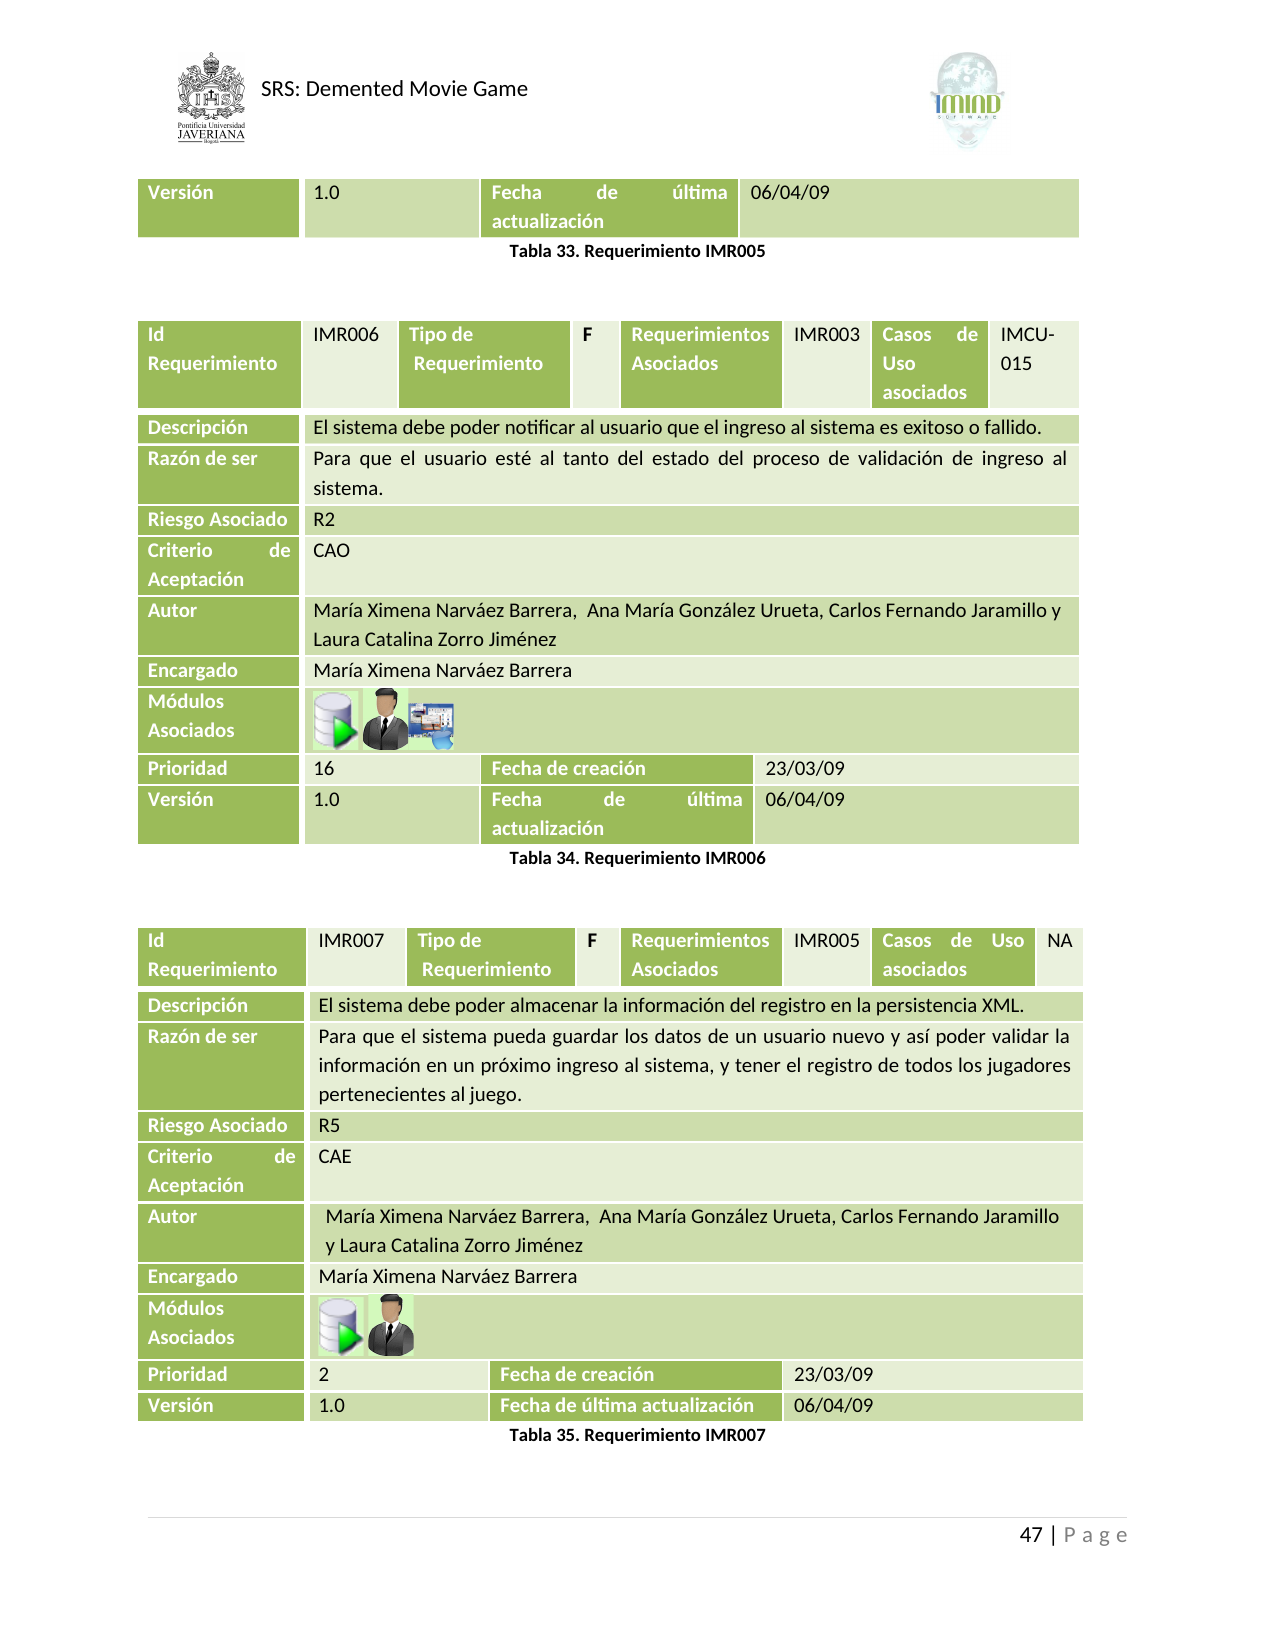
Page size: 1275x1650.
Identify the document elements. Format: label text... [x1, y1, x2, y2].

picture [363, 688, 454, 750]
table_cell María Ximena Narváez Barrera [305, 657, 1079, 686]
table_cell María Ximena Narváez Barrera, Ana María González Urueta, Carlos Fernando Jaramillo y Laura Catalina Zorro Jiménez [310, 1204, 1083, 1262]
table_cell El sistema debe poder almacenar la información del registro en la persistencia XML. [310, 992, 1083, 1021]
table_cell Fecha de creación [490, 1361, 782, 1390]
table_cell María Ximena Narváez Barrera [310, 1264, 1083, 1293]
table_cell 1.0 [310, 1393, 488, 1421]
table_header F [573, 321, 619, 408]
table_cell Fecha de última actualización [481, 786, 753, 844]
table_cell Fecha de última actualización [481, 179, 738, 237]
table_cell María Ximena Narváez Barrera, Ana María González Urueta, Carlos Fernando Jaramillo y Laura Catalina Zorro Jiménez [305, 597, 1079, 655]
table_header IMR005 [784, 928, 870, 986]
table_cell Razón de ser [138, 1023, 304, 1110]
table_cell Encargado [138, 657, 299, 686]
table_cell R2 [305, 506, 1079, 535]
table_cell Versión [138, 179, 299, 237]
table_cell Prioridad [138, 1361, 304, 1390]
text Tabla 33. Requerimiento IMR005 [148, 239, 1127, 262]
table_header Tipo de Requerimiento [407, 928, 575, 986]
table_cell Descripción [138, 992, 304, 1021]
table_header Tipo de Requerimiento [399, 321, 570, 408]
table_cell El sistema debe poder notificar al usuario que el ingreso al sistema es exitoso o fallido. [305, 415, 1079, 443]
table_header Requerimientos Asociados [621, 928, 782, 986]
table_cell Encargado [138, 1264, 304, 1293]
table_cell Fecha de creación [481, 755, 753, 784]
picture [177, 52, 245, 144]
table_cell Versión [138, 1393, 304, 1421]
text Tabla 35. Requerimiento IMR007 [148, 1423, 1127, 1446]
table_cell 23/03/09 [783, 1361, 1083, 1390]
table_cell Autor [138, 597, 299, 655]
table_cell Para que el sistema pueda guardar los datos de un usuario nuevo y así poder validar la información en un próximo ingreso al sistema, y tener el registro de todos los jugadores pertenecientes al juego. [310, 1023, 1083, 1110]
picture [318, 1297, 364, 1356]
table_cell 23/03/09 [755, 755, 1079, 784]
table_cell 06/04/09 [784, 1393, 1083, 1421]
table_cell CAO [305, 537, 1079, 595]
table_cell Módulos Asociados [138, 688, 299, 753]
table_cell Prioridad [138, 755, 299, 784]
table_cell CAE [310, 1143, 1083, 1201]
picture [929, 52, 1011, 155]
table_cell 06/04/09 [755, 786, 1079, 844]
table_cell Riesgo Asociado [138, 1112, 304, 1141]
table_header IMR007 [308, 928, 405, 986]
table_cell Fecha de última actualización [490, 1393, 782, 1421]
table_cell 16 [305, 755, 480, 784]
table_cell Razón de ser [138, 446, 299, 504]
table_header IMCU-015 [990, 321, 1079, 408]
text Tabla 34. Requerimiento IMR006 [148, 846, 1127, 869]
table_header Requerimientos Asociados [621, 321, 782, 408]
table_cell Versión [138, 786, 299, 844]
table_cell Para que el usuario esté al tanto del estado del proceso de validación de ingreso al sistema. [305, 446, 1079, 504]
table_cell Criterio de Aceptación [138, 1143, 304, 1201]
table_cell Riesgo Asociado [138, 506, 299, 535]
table_header NA [1037, 928, 1083, 986]
picture [313, 691, 359, 750]
table_cell Criterio de Aceptación [138, 537, 299, 595]
table_cell 1.0 [305, 786, 479, 844]
table_header IMR003 [784, 321, 870, 408]
table_cell 2 [310, 1361, 488, 1390]
table_header F [577, 928, 619, 986]
table_cell 1.0 [305, 179, 479, 237]
table_cell 06/04/09 [740, 179, 1079, 237]
picture [368, 1294, 414, 1356]
table_cell [305, 688, 1079, 753]
table_header Id Requerimiento [138, 928, 306, 986]
table_header IMR006 [303, 321, 397, 408]
table_cell Descripción [138, 415, 299, 443]
table_cell [310, 1295, 1083, 1359]
table_header Id Requerimiento [138, 321, 301, 408]
table_header Casos de Uso asociados [872, 321, 988, 408]
table_cell Módulos Asociados [138, 1295, 304, 1359]
table_header Casos de Uso asociados [872, 928, 1035, 986]
table_cell R5 [310, 1112, 1083, 1141]
table_cell Autor [138, 1204, 304, 1262]
